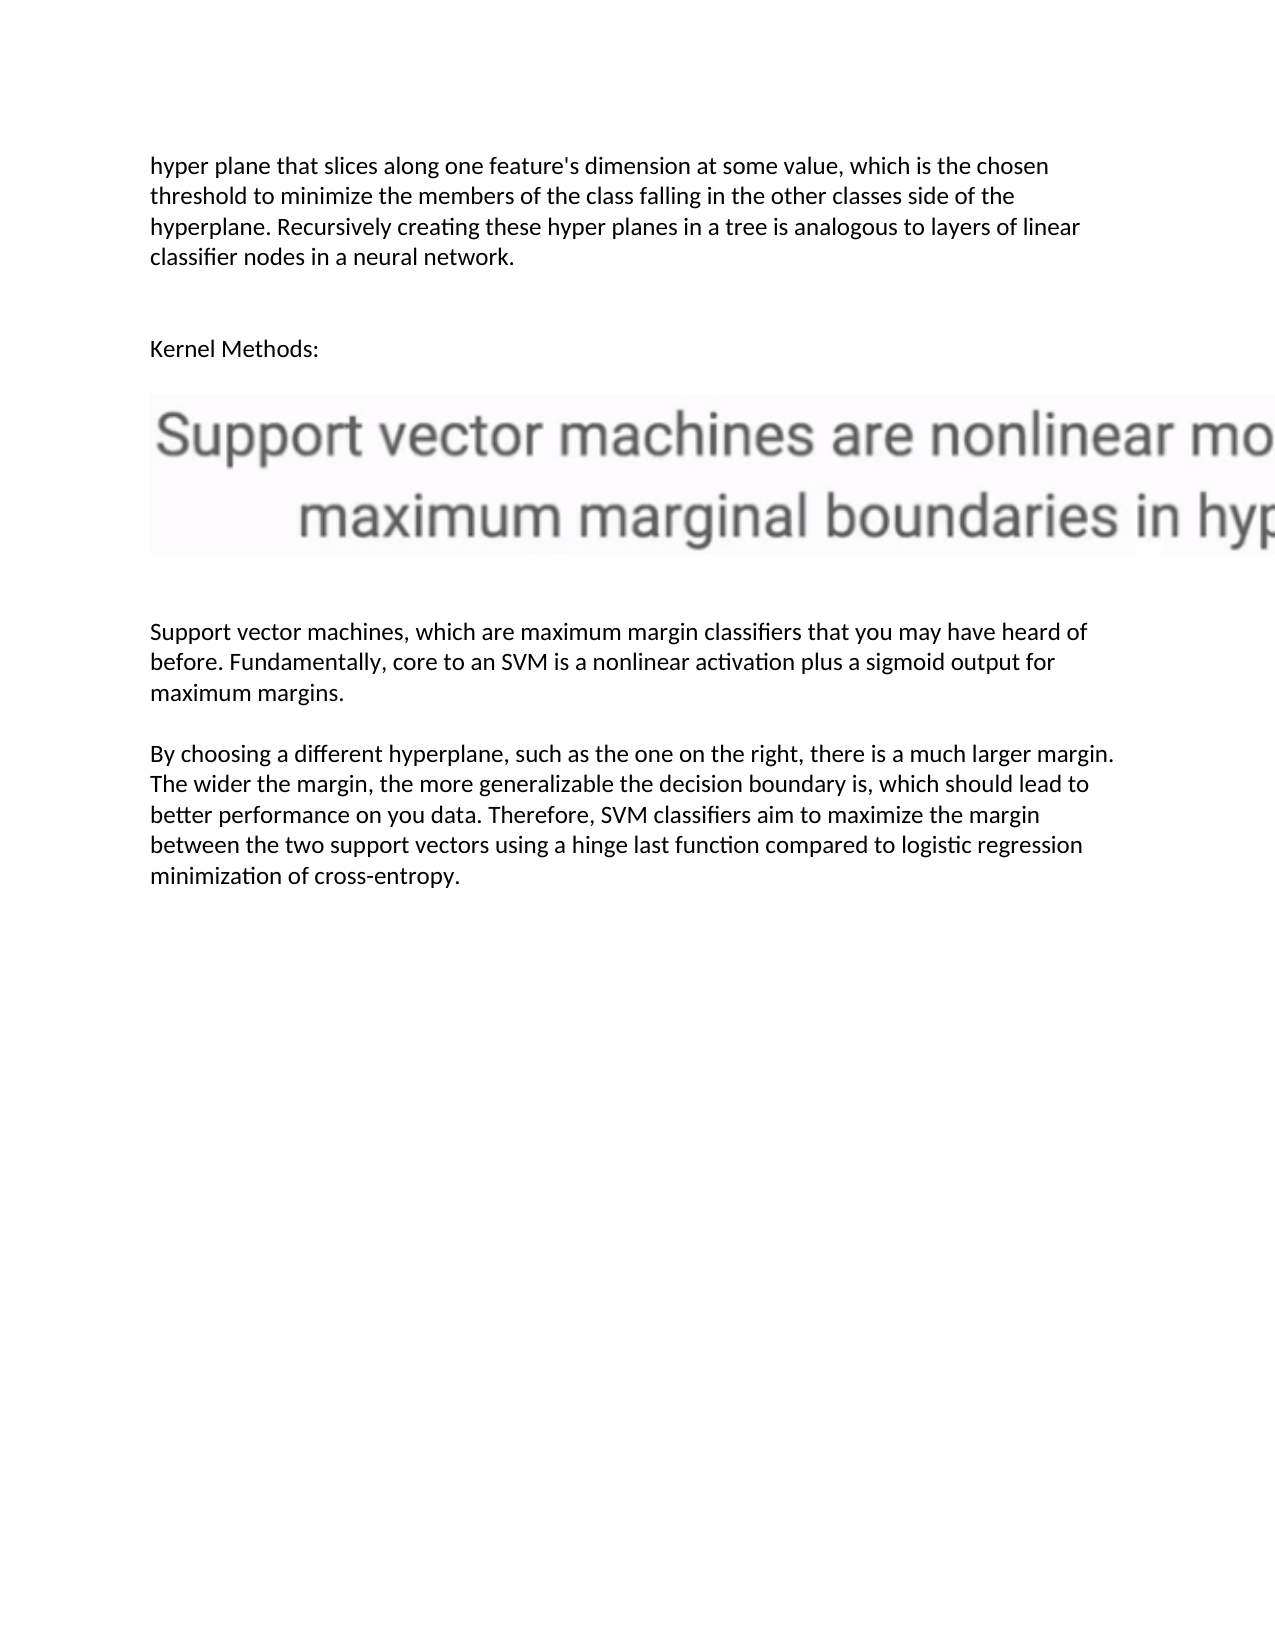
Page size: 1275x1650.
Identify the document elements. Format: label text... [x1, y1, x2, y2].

text By choosing a different hyperplane, such as the one on the right, there is a much larger margin. The wider the margin, the more generalizable the decision boundary is, which should lead to better performance on you data. Therefore, SVM classifiers aim to maximize the margin between the two support vectors using a hinge last function compared to logistic regression minimization of cross-entropy. [150, 738, 1125, 890]
text Support vector machines, which are maximum margin classifiers that you may have heard of before. Fundamentally, core to an SVM is a nonlinear activation plus a sigmoid output for maximum margins. [150, 616, 1125, 707]
picture [150, 394, 1275, 555]
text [150, 150, 1125, 272]
text Kernel Methods: [150, 333, 1125, 364]
